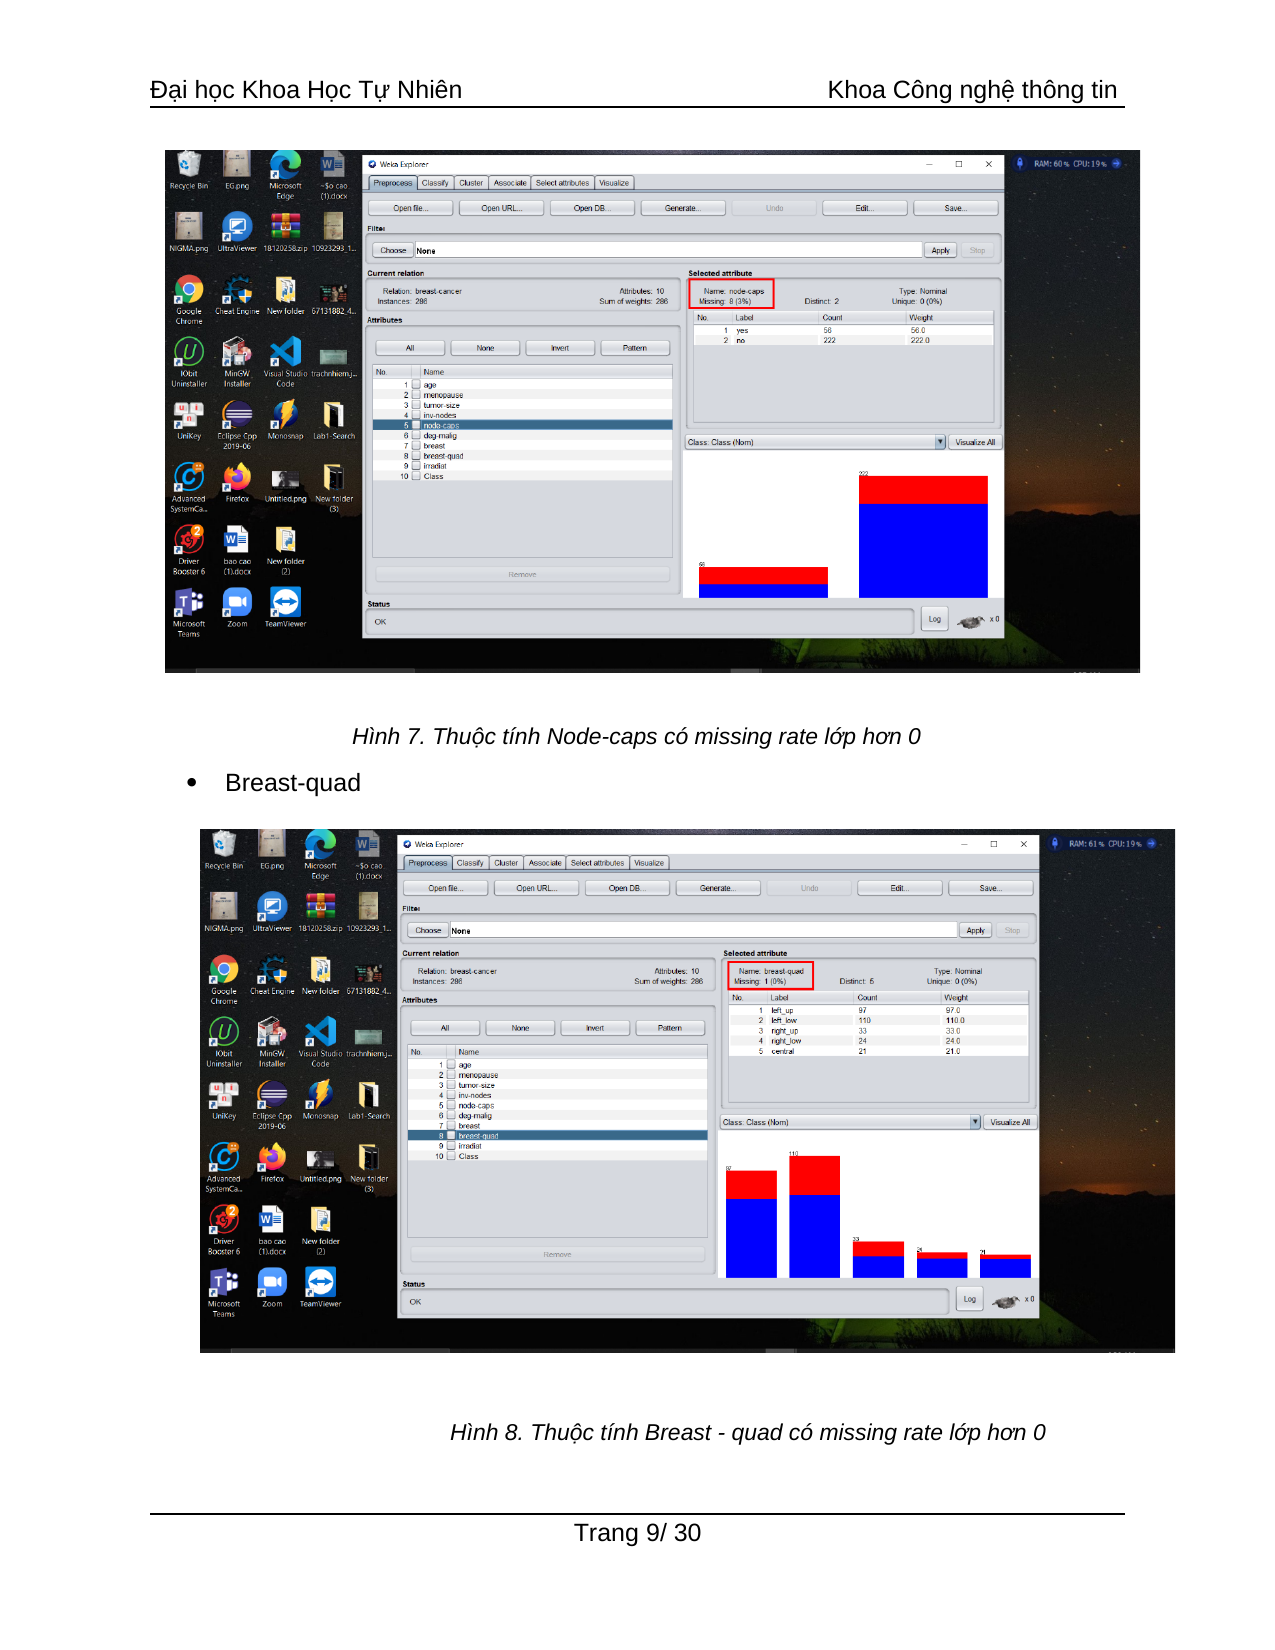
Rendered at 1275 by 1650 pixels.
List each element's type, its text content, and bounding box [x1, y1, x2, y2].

picture [165, 150, 1141, 673]
list Breast-quad [187, 768, 1125, 797]
text Hình 8. Thuộc tính Breast - quad có missing rate lớp hơn 0 [450, 1419, 1125, 1445]
picture [200, 829, 1175, 1353]
text Hình 7. Thuộc tính Node-caps có missing rate lớp hơn 0 [150, 723, 1125, 749]
